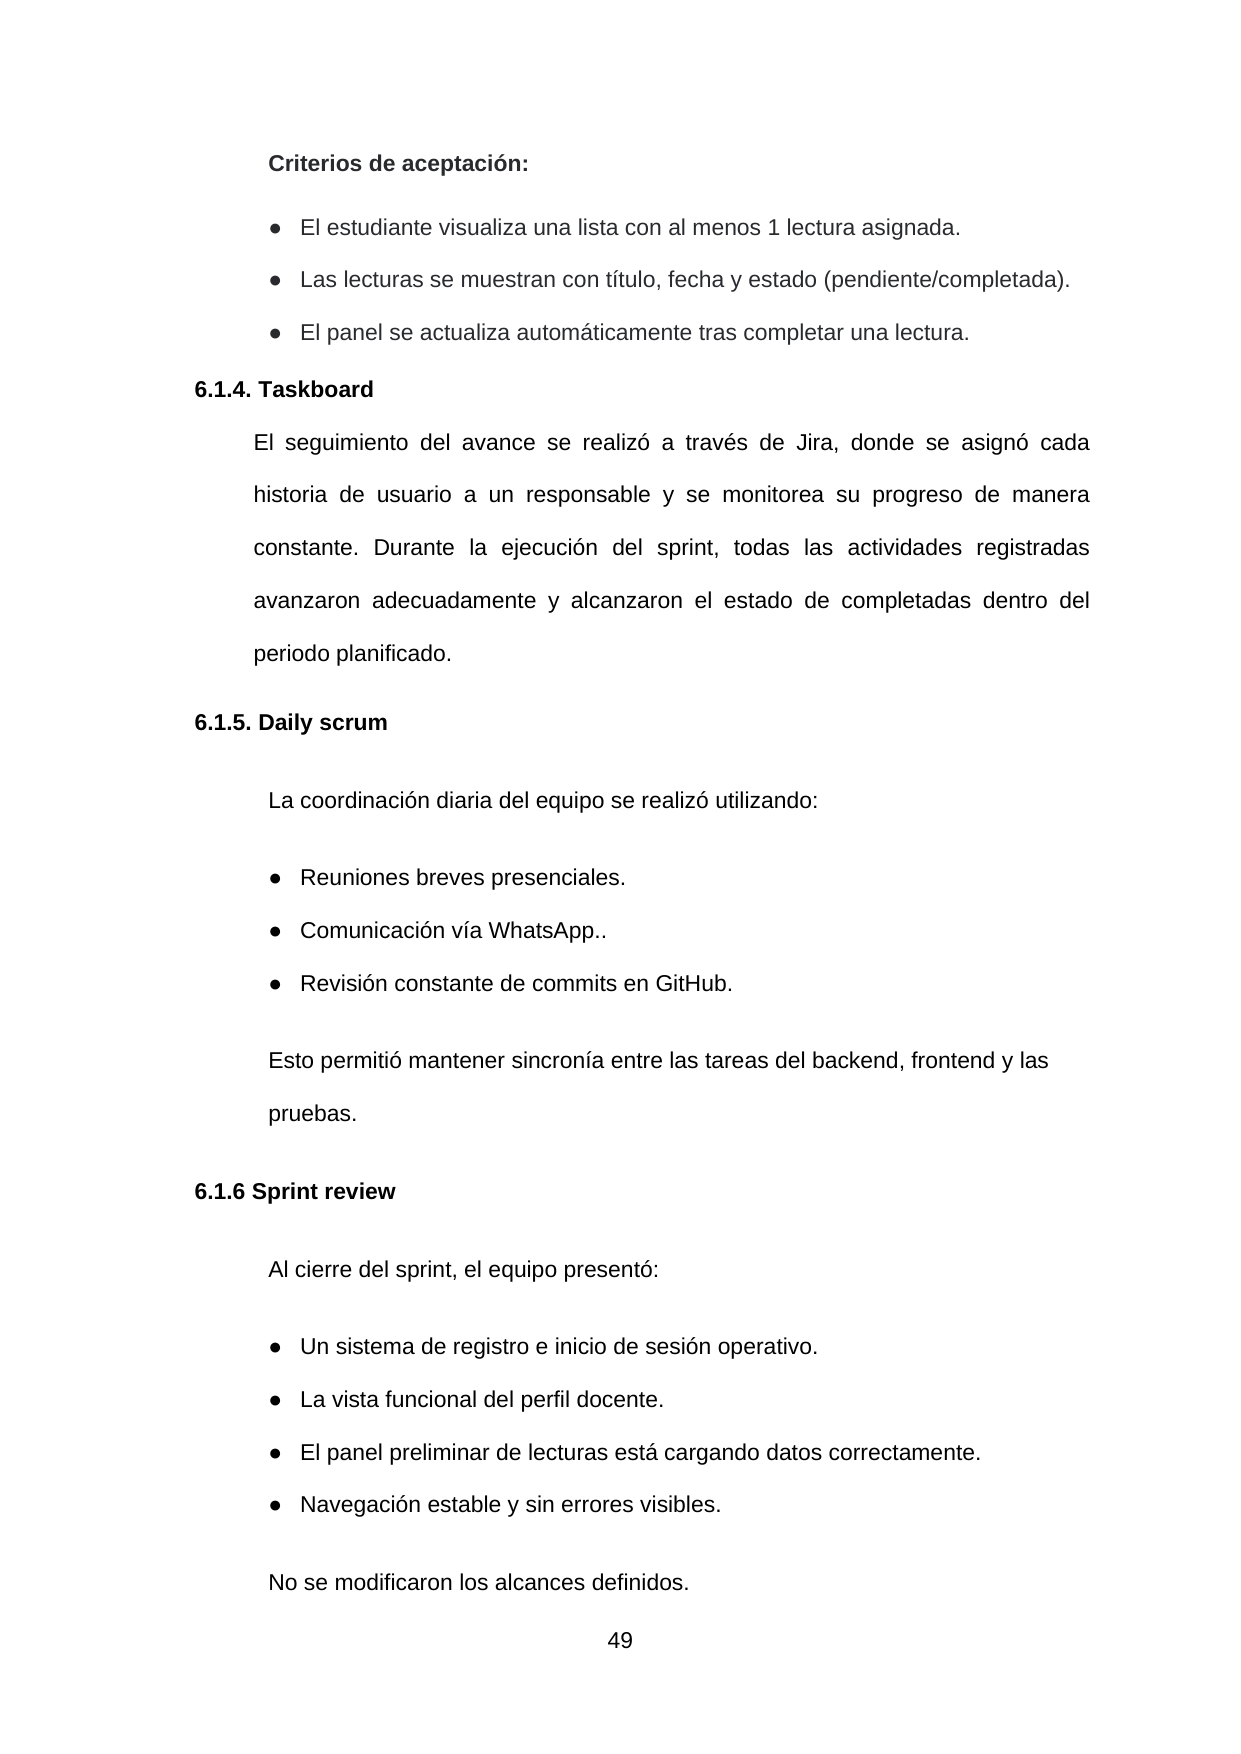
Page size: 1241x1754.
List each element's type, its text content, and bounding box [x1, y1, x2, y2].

list El panel se actualiza automáticamente tras completar una lectura. [268, 319, 1090, 346]
list Comunicación vía WhatsApp.. [268, 917, 1090, 943]
subtitle 6.1.4. Taskboard [194, 376, 1090, 402]
text No se modificaron los alcances definidos. [268, 1569, 1090, 1596]
subtitle 6.1.5. Daily scrum [194, 709, 1090, 735]
list Las lecturas se muestran con título, fecha y estado (pendiente/completada). [268, 266, 1124, 293]
subtitle 6.1.6 Sprint review [194, 1178, 1090, 1204]
text La coordinación diaria del equipo se realizó utilizando: [268, 787, 1090, 813]
list Navegación estable y sin errores visibles. [268, 1491, 1090, 1518]
text Al cierre del sprint, el equipo presentó: [268, 1256, 1090, 1282]
list El estudiante visualiza una lista con al menos 1 lectura asignada. [268, 214, 1090, 240]
list Reuniones breves presenciales. [268, 864, 1090, 891]
text Esto permitió mantener sincronía entre las tareas del backend, frontend y las pruebas. [268, 1047, 1090, 1127]
list Un sistema de registro e inicio de sesión operativo. [268, 1333, 1090, 1360]
text Criterios de aceptación: [268, 150, 1090, 176]
text El seguimiento del avance se realizó a través de Jira, donde se asignó cada historia de usuario a un responsable y se monitorea su progreso de manera constante. Durante la ejecución del sprint, todas las actividades registradas avanzaron adecuadamente y alcanzaron el estado de completadas dentro del periodo planificado. [253, 429, 1090, 666]
list El panel preliminar de lecturas está cargando datos correctamente. [268, 1439, 1124, 1465]
list Revisión constante de commits en GitHub. [268, 970, 1090, 996]
list La vista funcional del perfil docente. [268, 1386, 1090, 1412]
